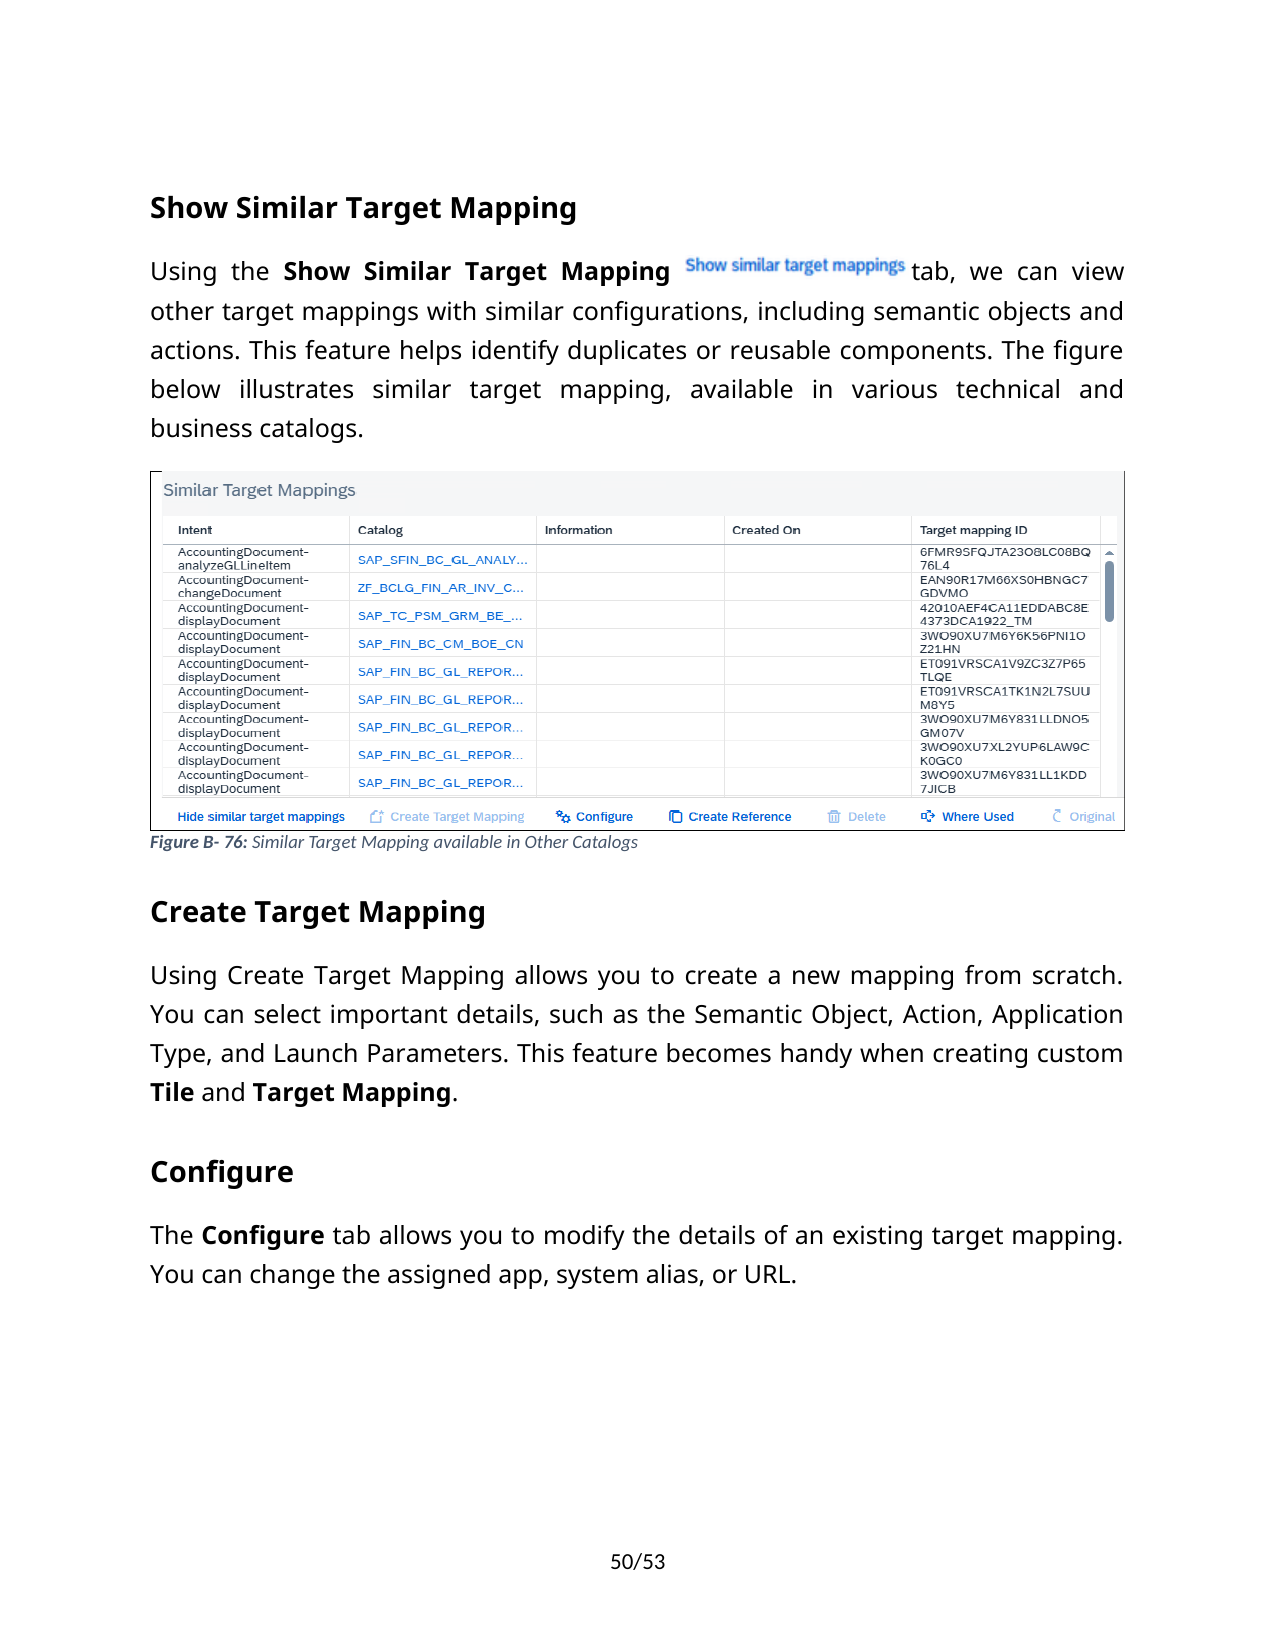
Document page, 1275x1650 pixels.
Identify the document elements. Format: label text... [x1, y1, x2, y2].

text Configure [150, 1152, 1125, 1191]
text Create Target Mapping [150, 891, 1125, 931]
text The Configure tab allows you to modify the details of an existing target mapping. You can change the assigned app, system alias, or URL. [150, 1218, 1125, 1291]
picture [161, 471, 1125, 830]
text Using the Show Similar Target Mapping tab, we can view other target mappings with similar configurations, including semantic objects and actions. This feature helps identify duplicates or reusable components. The figure below illustrates similar target mapping, available in various technical and business catalogs. [150, 254, 1125, 445]
text Using Create Target Mapping allows you to create a new mapping from scratch. You can select important details, such as the Semantic Object, Action, Application Type, and Launch Parameters. This feature becomes handy when creating custom Tile and Target Mapping. [150, 957, 1125, 1109]
table_header [151, 472, 161, 829]
text Figure B- 76: Similar Target Mapping available in Other Catalogs [150, 831, 1125, 853]
text Show Similar Target Mapping [150, 187, 1125, 227]
picture [684, 255, 912, 281]
